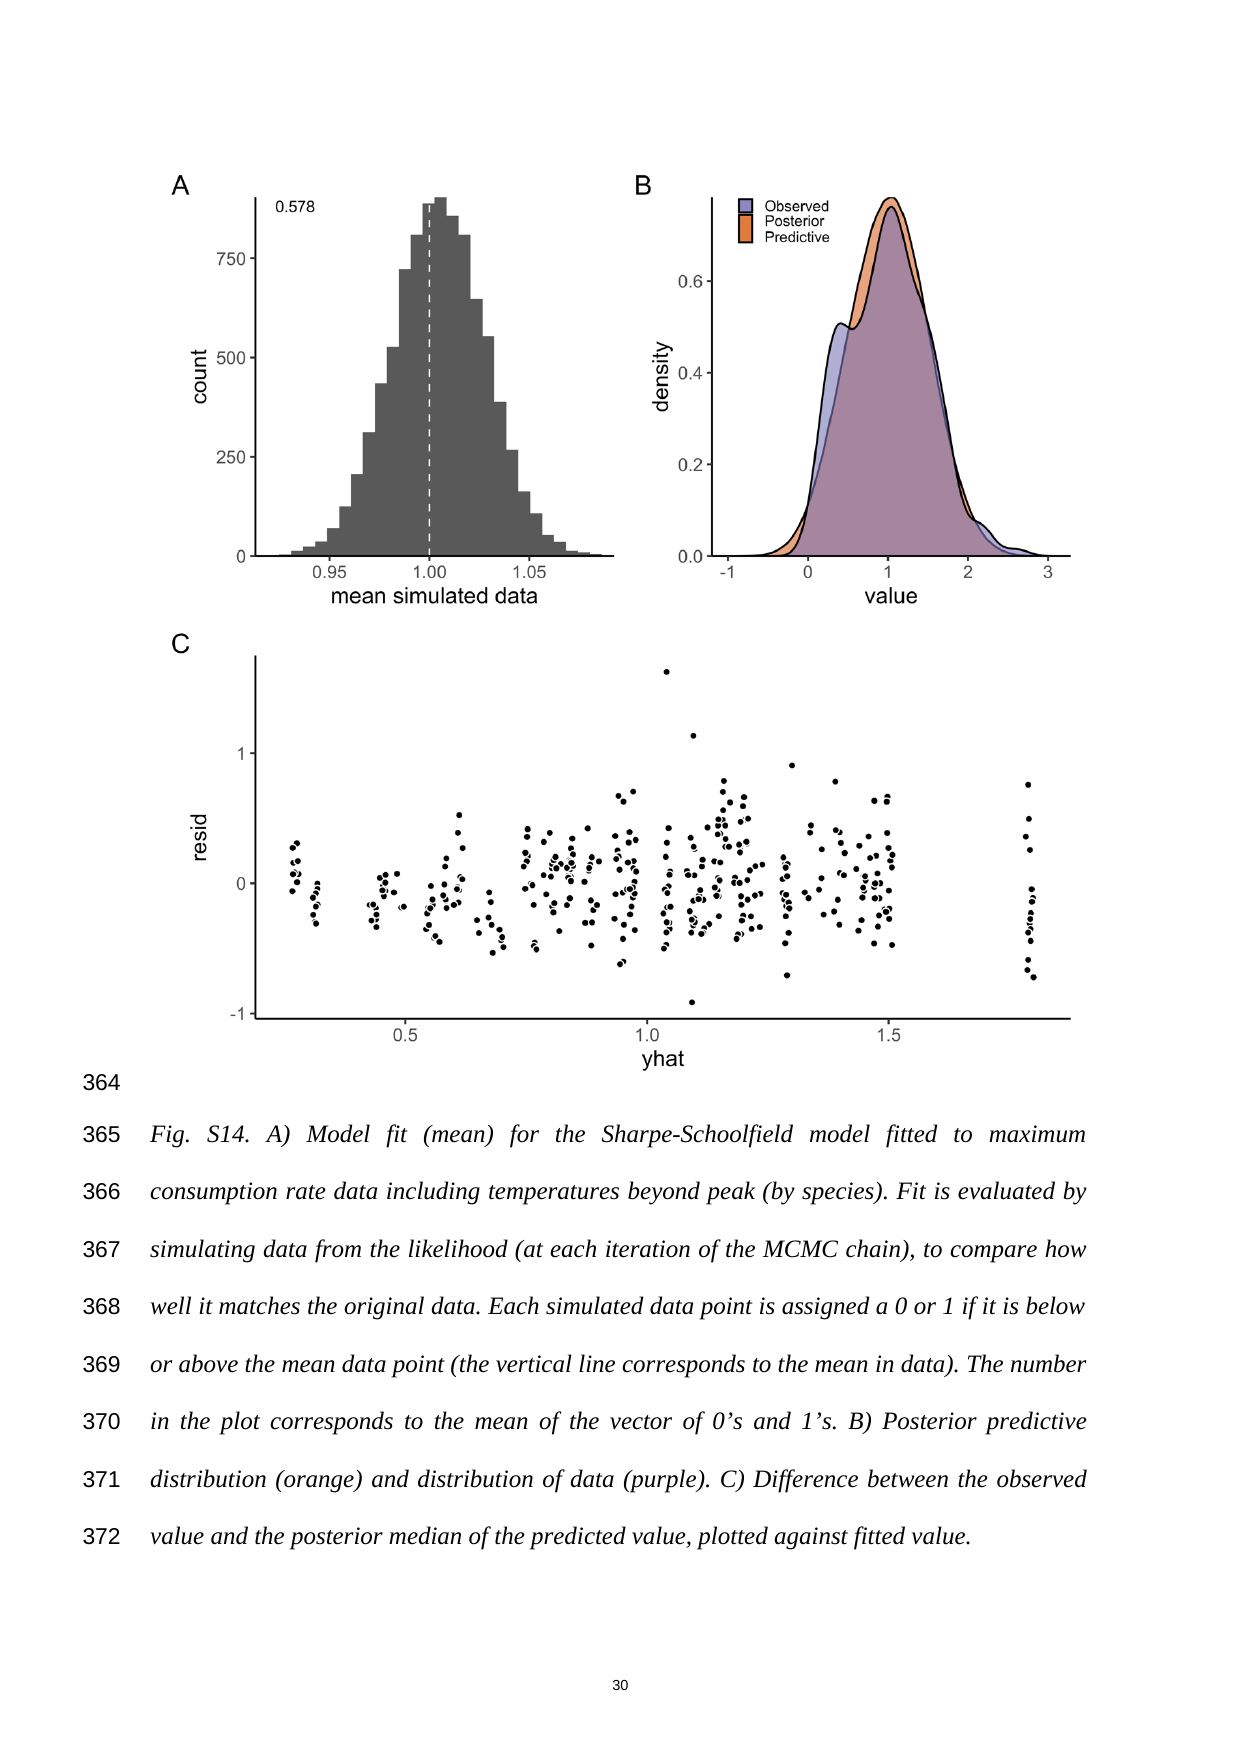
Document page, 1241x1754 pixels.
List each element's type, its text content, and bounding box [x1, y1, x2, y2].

text Fig. S14. A) Model fit (mean) for the Sharpe-Schoolfield model fitted to maximum consumption rate data including temperatures beyond peak (by species). Fit is evaluated by simulating data from the likelihood (at each iteration of the MCMC chain), to compare how well it matches the original data. Each simulated data point is assigned a 0 or 1 if it is below or above the mean data point (the vertical line corresponds to the mean in data). The number in the plot corresponds to the mean of the vector of 0’s and 1’s. B) Posterior predictive distribution (orange) and distribution of data (purple). C) Difference between the observed value and the posterior median of the predicted value, plotted against fitted value. [150, 1119, 1090, 1550]
picture [150, 150, 1091, 1091]
